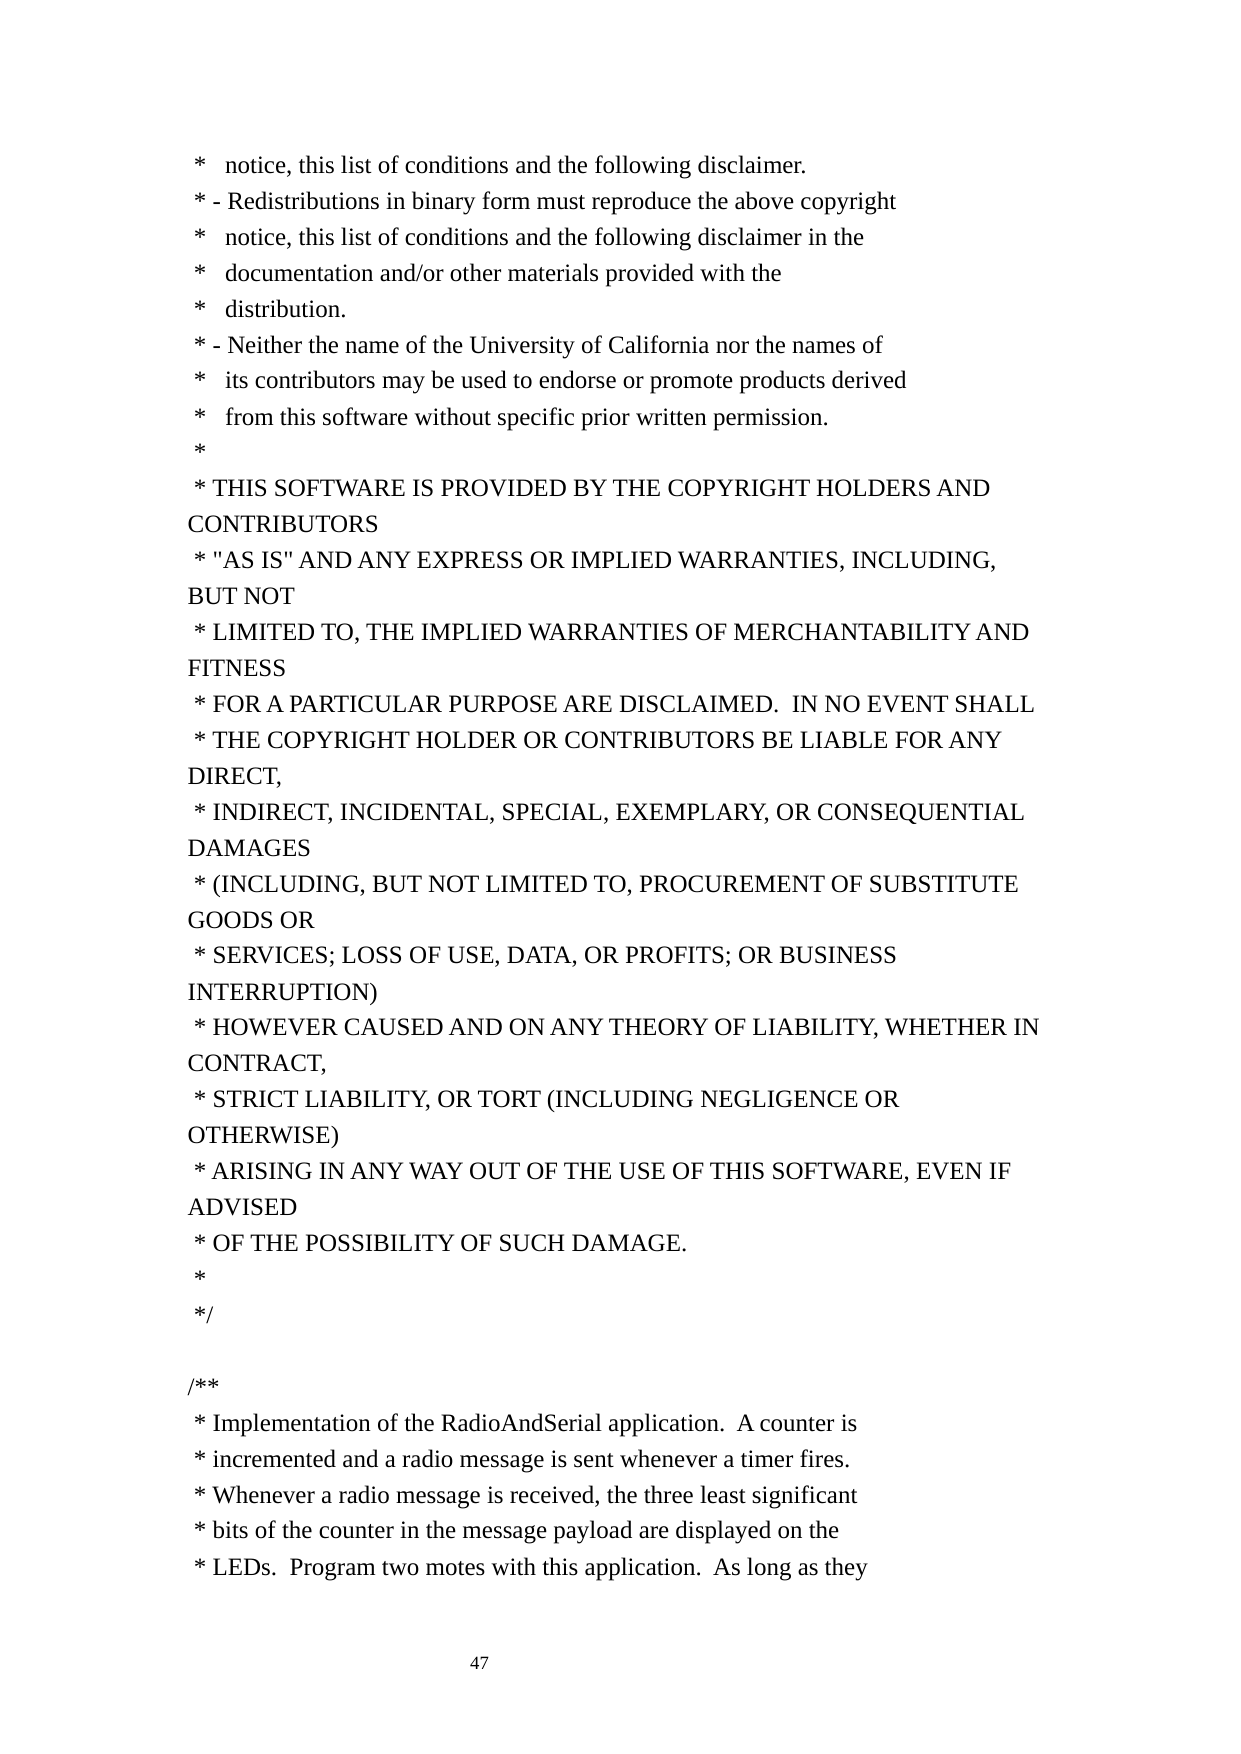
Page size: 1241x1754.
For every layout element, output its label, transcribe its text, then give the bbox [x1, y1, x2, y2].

text * LEDs. Program two motes with this application. As long as they [187, 1552, 1053, 1580]
text * incremented and a radio message is sent whenever a timer fires. [187, 1444, 1053, 1472]
text /** [187, 1372, 1053, 1401]
text * FOR A PARTICULAR PURPOSE ARE DISCLAIMED. IN NO EVENT SHALL [187, 689, 1053, 718]
text * notice, this list of conditions and the following disclaimer. [187, 150, 1053, 179]
text * (INCLUDING, BUT NOT LIMITED TO, PROCUREMENT OF SUBSTITUTE GOODS OR [187, 869, 1053, 933]
text * documentation and/or other materials provided with the [187, 258, 1053, 287]
text * [187, 1264, 1053, 1293]
text * THIS SOFTWARE IS PROVIDED BY THE COPYRIGHT HOLDERS AND CONTRIBUTORS [187, 473, 1053, 538]
text * distribution. [187, 294, 1053, 322]
text * OF THE POSSIBILITY OF SUCH DAMAGE. [187, 1228, 1053, 1257]
text */ [187, 1300, 1053, 1329]
text * - Neither the name of the University of California nor the names of [187, 330, 1053, 358]
text * SERVICES; LOSS OF USE, DATA, OR PROFITS; OR BUSINESS INTERRUPTION) [187, 941, 1053, 1005]
text * THE COPYRIGHT HOLDER OR CONTRIBUTORS BE LIABLE FOR ANY DIRECT, [187, 725, 1053, 790]
text * its contributors may be used to endorse or promote products derived [187, 366, 1053, 394]
text * ARISING IN ANY WAY OUT OF THE USE OF THIS SOFTWARE, EVEN IF ADVISED [187, 1156, 1053, 1221]
text * - Redistributions in binary form must reproduce the above copyright [187, 186, 1053, 215]
text * [187, 437, 1053, 466]
text * "AS IS" AND ANY EXPRESS OR IMPLIED WARRANTIES, INCLUDING, BUT NOT [187, 545, 1053, 610]
text * Whenever a radio message is received, the three least significant [187, 1480, 1053, 1508]
text * LIMITED TO, THE IMPLIED WARRANTIES OF MERCHANTABILITY AND FITNESS [187, 617, 1053, 682]
text * notice, this list of conditions and the following disclaimer in the [187, 222, 1053, 251]
text * from this software without specific prior written permission. [187, 402, 1053, 430]
text * STRICT LIABILITY, OR TORT (INCLUDING NEGLIGENCE OR OTHERWISE) [187, 1084, 1053, 1149]
text * HOWEVER CAUSED AND ON ANY THEORY OF LIABILITY, WHETHER IN CONTRACT, [187, 1012, 1053, 1077]
text * INDIRECT, INCIDENTAL, SPECIAL, EXEMPLARY, OR CONSEQUENTIAL DAMAGES [187, 797, 1053, 862]
text * Implementation of the RadioAndSerial application. A counter is [187, 1408, 1053, 1437]
text * bits of the counter in the message payload are displayed on the [187, 1516, 1053, 1544]
